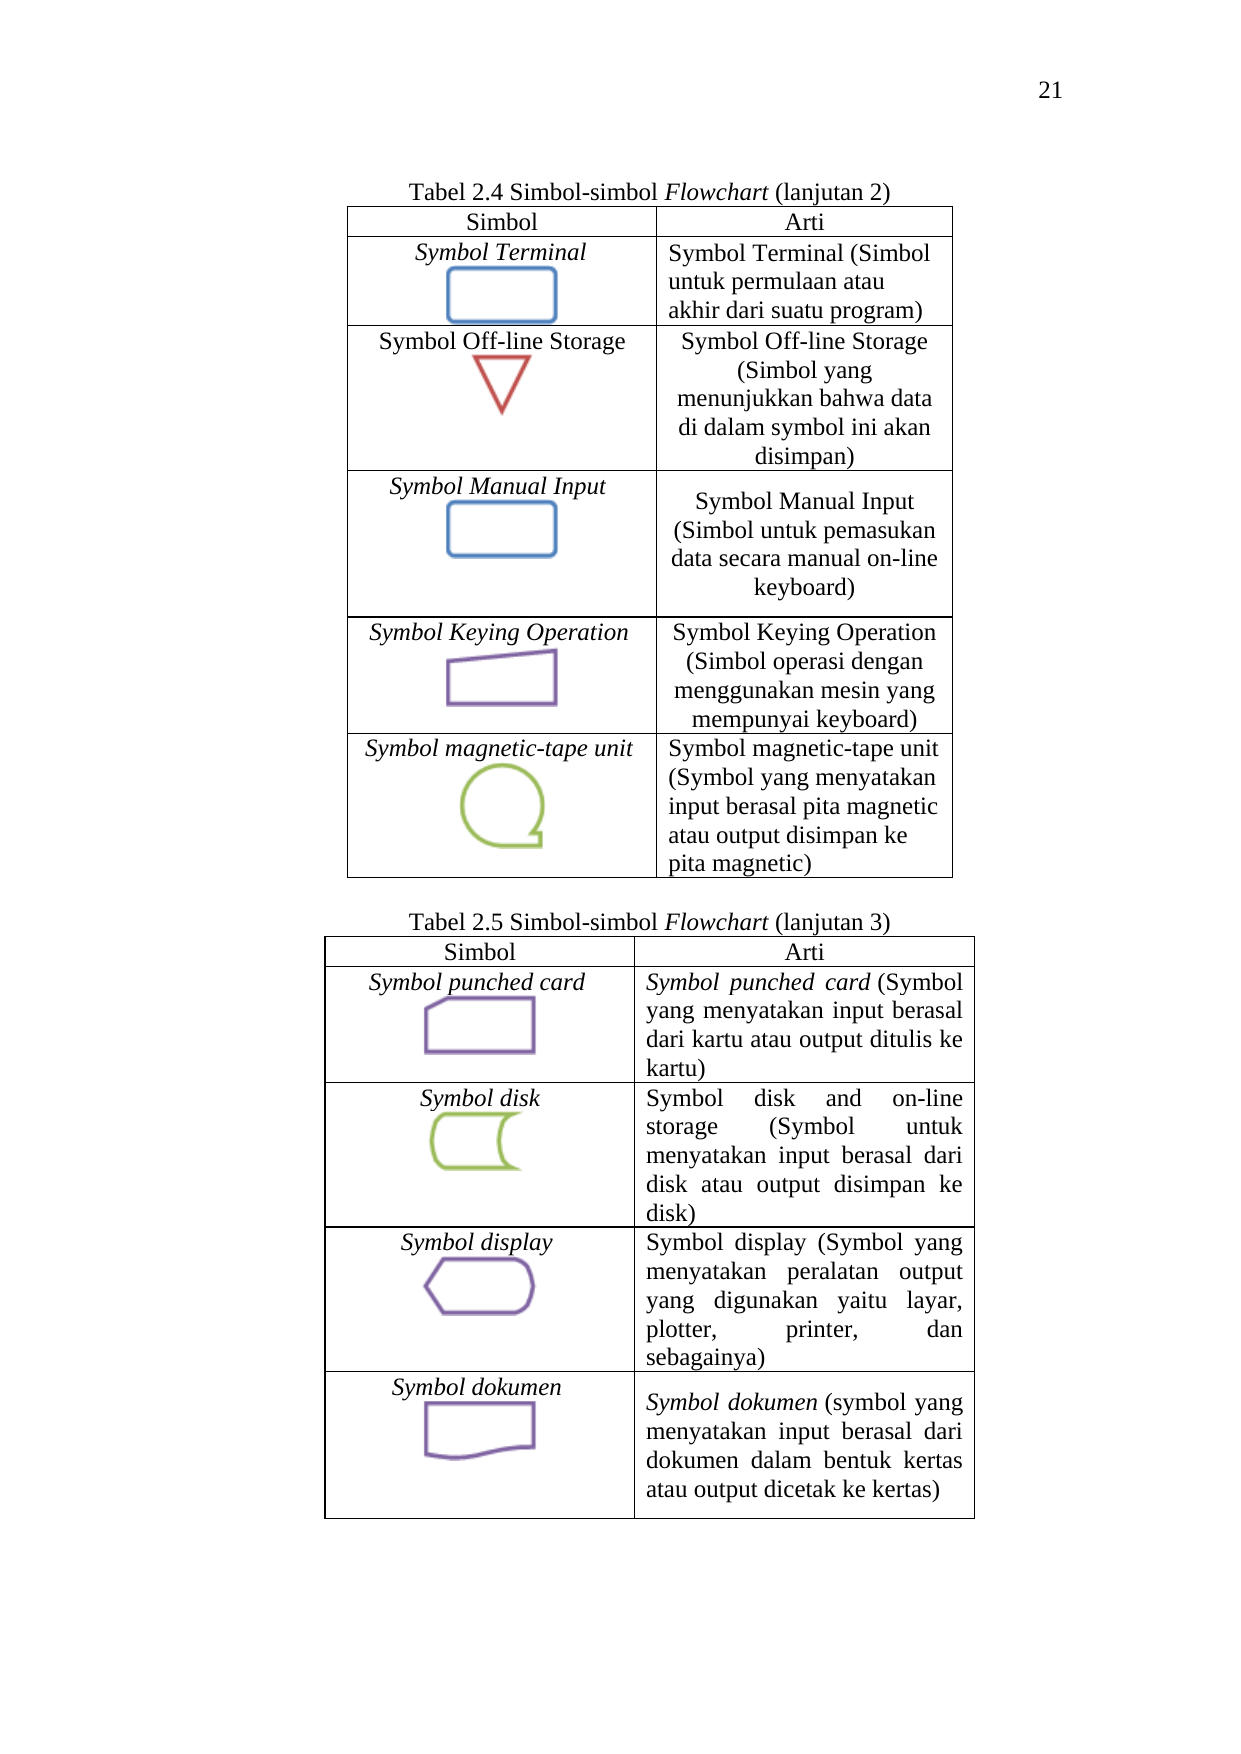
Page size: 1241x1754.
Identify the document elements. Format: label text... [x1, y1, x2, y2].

table_header Simbol [348, 207, 656, 236]
picture [459, 762, 546, 849]
table_cell Symbol disk [326, 1083, 634, 1226]
table_cell Symbol Keying Operation [348, 618, 656, 732]
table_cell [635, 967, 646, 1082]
picture [445, 265, 559, 325]
table_cell Symbol magnetic-tape unit (Symbol yang menyatakan input berasal pita magnetic atau output disimpan ke pita magnetic) [657, 734, 952, 877]
table_cell Symbol Manual Input [348, 471, 656, 616]
table_cell Symbol punched card (Symbol yang menyatakan input berasal dari kartu atau output ditulis ke kartu) [706, 967, 974, 1082]
picture [469, 354, 535, 419]
table_cell Symbol Keying Operation (Simbol operasi dengan menggunakan mesin yang mempunyai keyboard) [657, 618, 952, 732]
table_cell Symbol Manual Input (Simbol untuk pemasukan data secara manual on-line keyboard) [657, 471, 952, 616]
table_header Arti [657, 207, 952, 236]
picture [445, 646, 559, 707]
picture [422, 1256, 538, 1316]
table_cell Symbol Terminal [348, 237, 445, 325]
table_header Arti [635, 937, 974, 966]
table_cell Symbol Terminal (Simbol untuk permulaan atau akhir dari suatu program) [657, 237, 952, 325]
table_header Simbol [326, 937, 634, 966]
table_cell Symbol Off-line Storage (Simbol yang menunjukkan bahwa data di dalam symbol ini akan disimpan) [657, 326, 952, 470]
table_cell Symbol dokumen (symbol yang menyatakan input berasal dari dokumen dalam bentuk kertas atau output dicetak ke kertas) [635, 1372, 974, 1518]
picture [445, 499, 559, 559]
table_cell Symbol dokumen [326, 1372, 634, 1518]
table_cell Symbol magnetic-tape unit [348, 734, 656, 877]
picture [427, 1111, 533, 1171]
table_cell Symbol display [326, 1228, 634, 1371]
table_cell Symbol Off-line Storage [348, 326, 656, 470]
table_cell Symbol Terminal [559, 237, 656, 325]
table_cell Symbol punched card [326, 967, 634, 1082]
table_cell Symbol disk and on-line storage (Symbol untuk menyatakan input berasal dari disk atau output disimpan ke disk) [635, 1083, 974, 1226]
picture [423, 1401, 537, 1461]
picture [423, 995, 537, 1055]
table_cell Symbol display (Symbol yang menyatakan peralatan output yang digunakan yaitu layar, plotter, printer, dan sebagainya) [635, 1228, 974, 1371]
